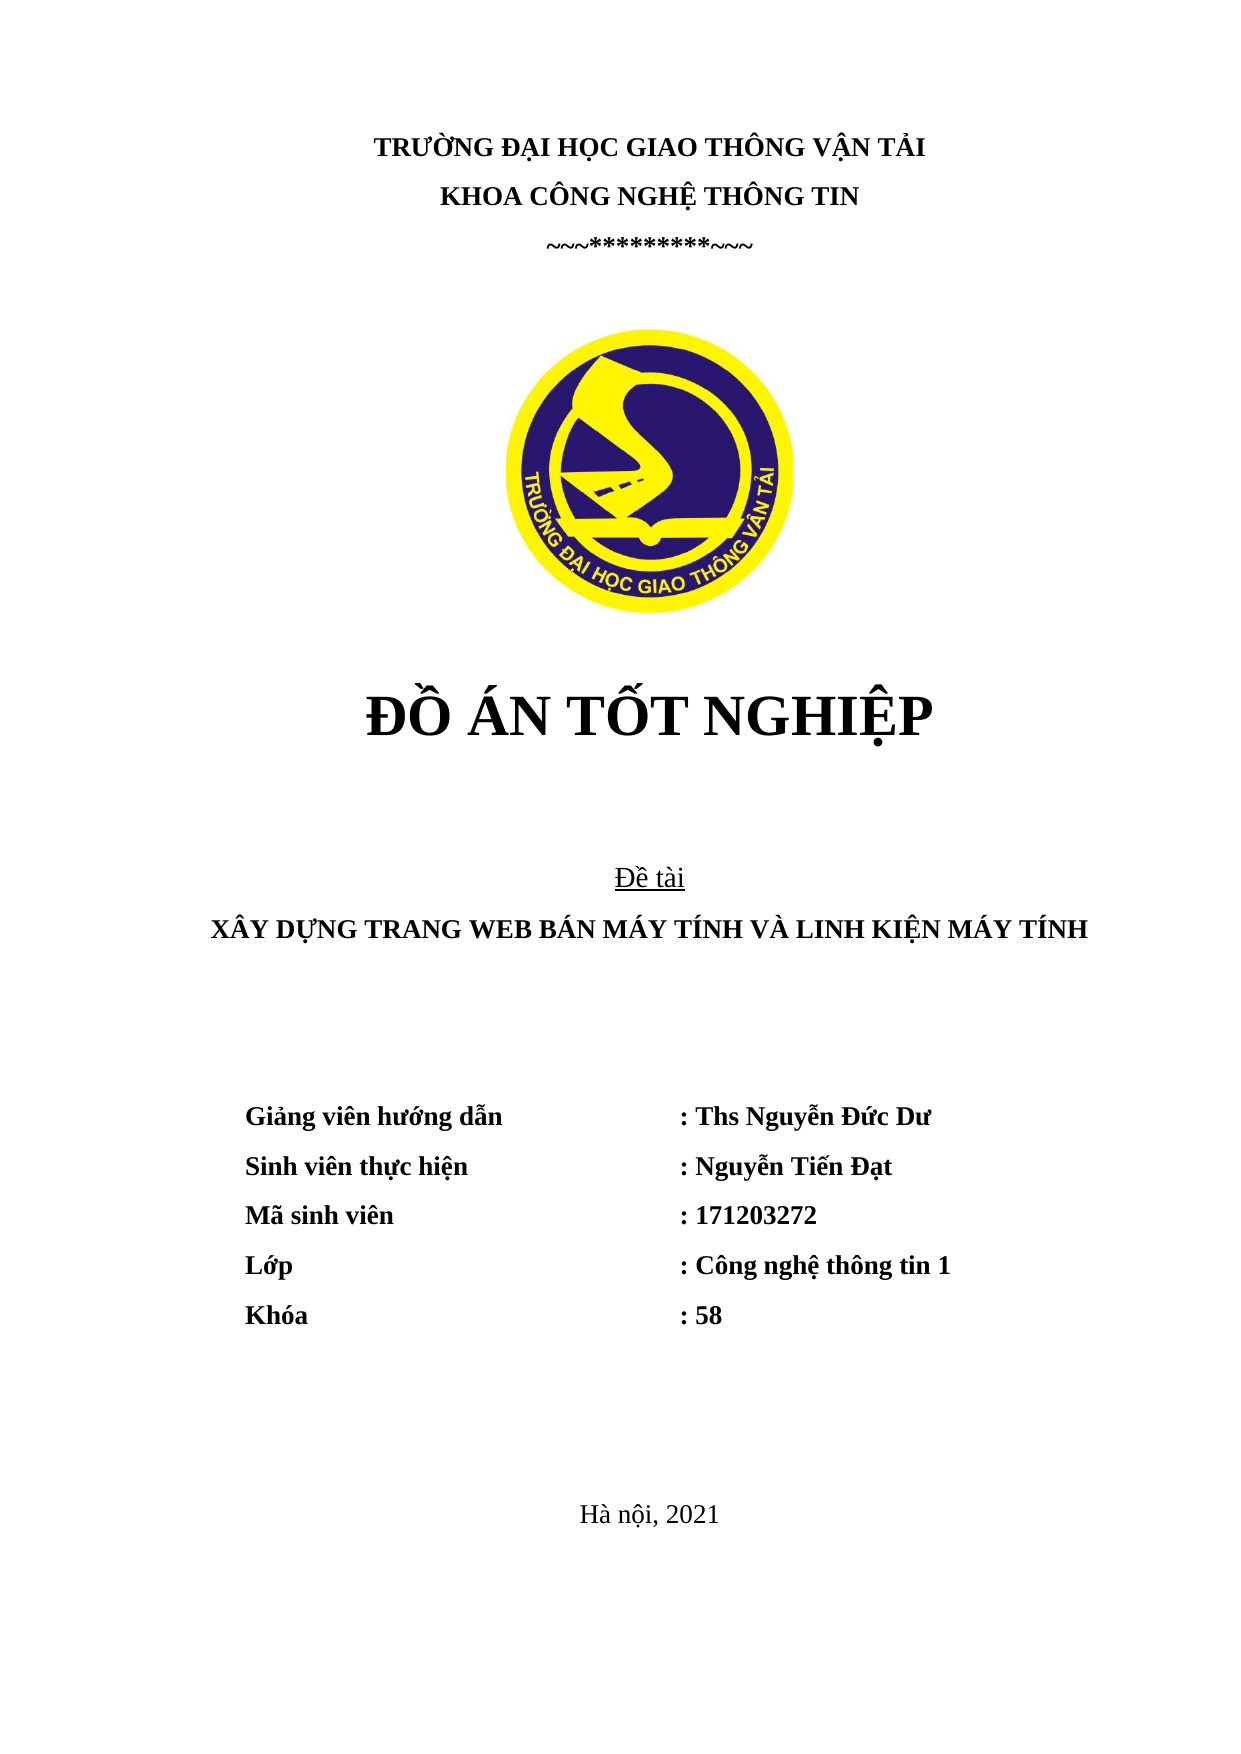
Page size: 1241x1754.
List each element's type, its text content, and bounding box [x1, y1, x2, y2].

text Đề tài [177, 860, 1122, 894]
text TRƯỜNG ĐẠI HỌC GIAO THÔNG VẬN TẢI [177, 131, 1122, 162]
text XÂY DỰNG TRANG WEB BÁN MÁY TÍNH VÀ LINH KIỆN MÁY TÍNH [177, 913, 1122, 944]
text ~~~*********~~~ [177, 230, 1122, 261]
text Giảng viên hướng dẫn : Ths Nguyễn Đức Dư [245, 1100, 1122, 1131]
text Sinh viên thực hiện : Nguyễn Tiến Đạt [245, 1149, 1122, 1181]
text Khóa : 58 [245, 1299, 1122, 1330]
text Hà nội, 2021 [177, 1498, 1122, 1529]
picture [506, 329, 794, 613]
text KHOA CÔNG NGHỆ THÔNG TIN [177, 180, 1122, 212]
text ĐỒ ÁN TỐT NGHIỆP [177, 681, 1122, 748]
text Lớp : Công nghệ thông tin 1 [245, 1249, 1122, 1280]
text Mã sinh viên : 171203272 [245, 1199, 1122, 1231]
